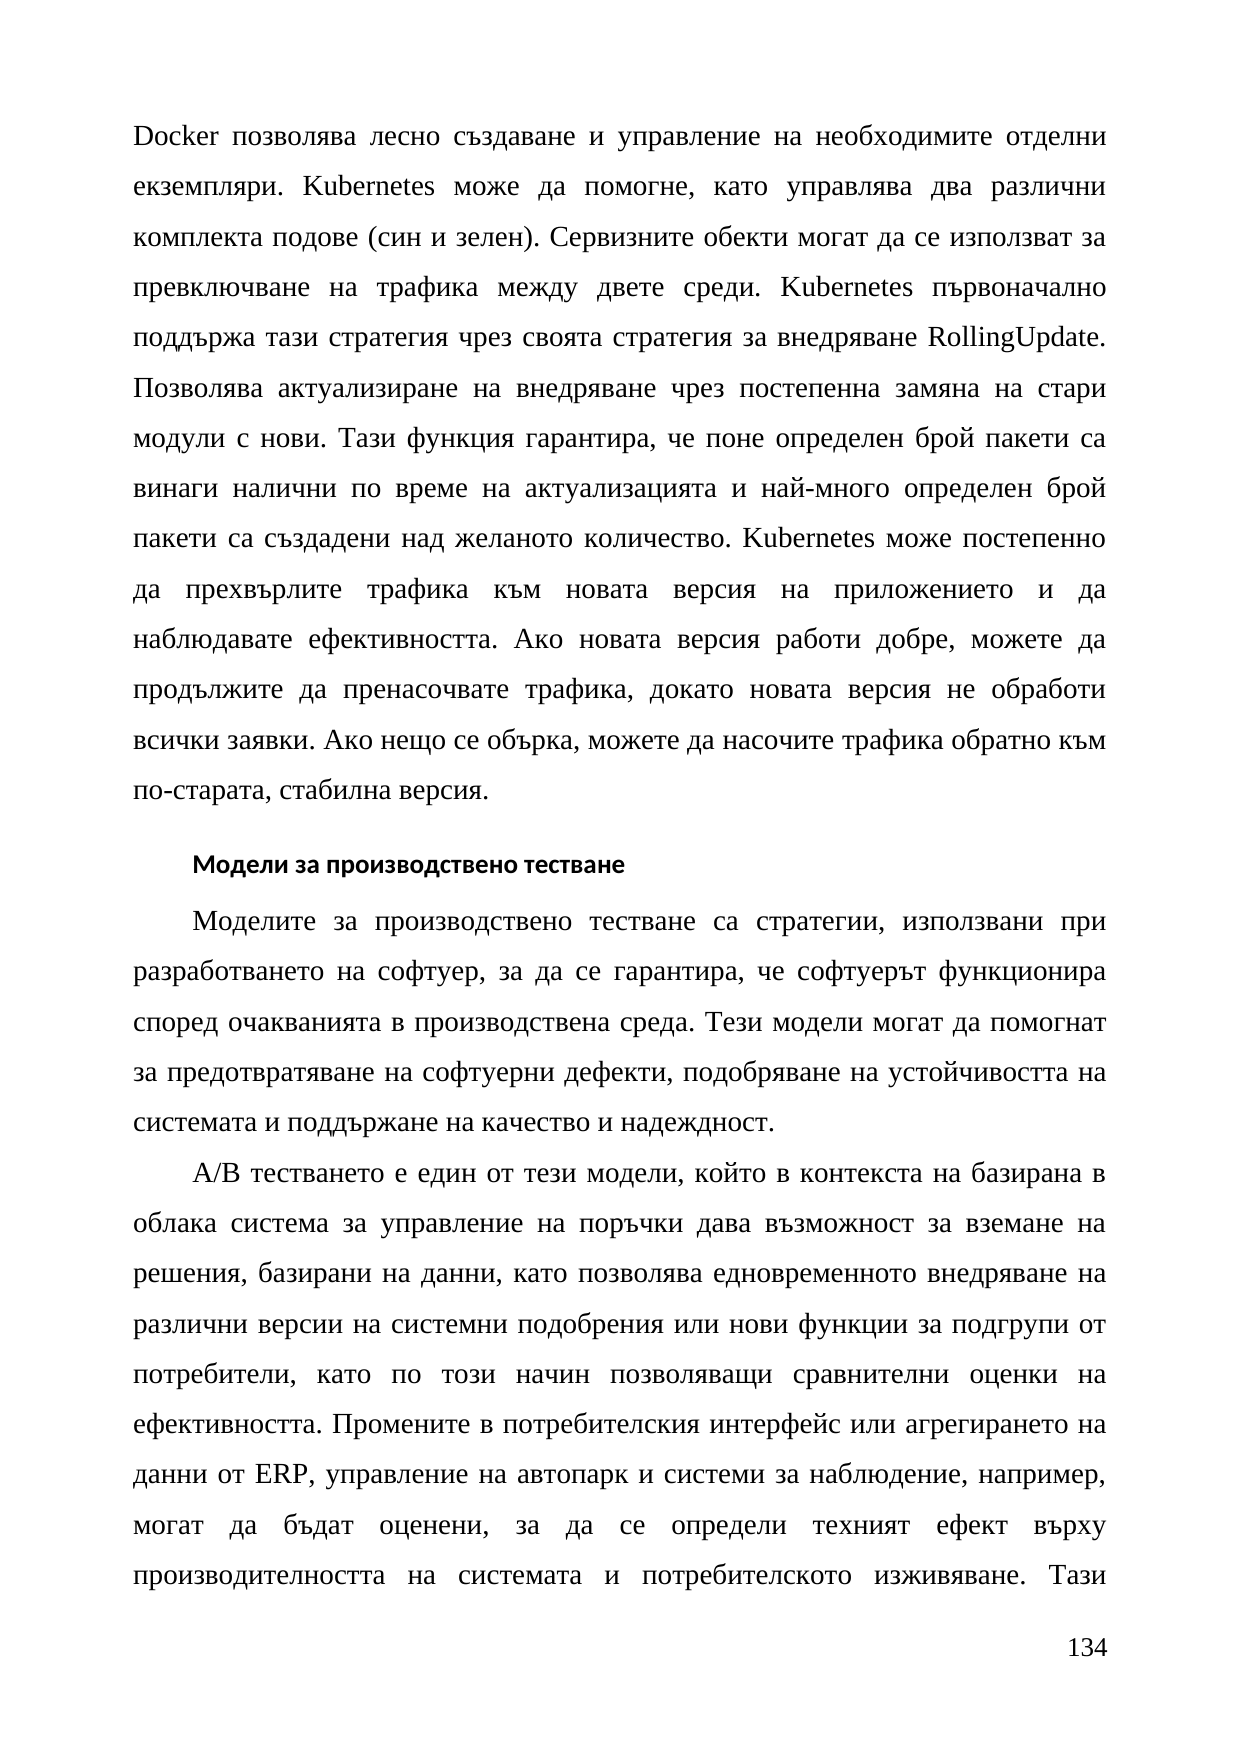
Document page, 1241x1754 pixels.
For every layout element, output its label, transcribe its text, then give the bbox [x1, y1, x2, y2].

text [133, 1155, 1107, 1591]
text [133, 118, 1107, 806]
subtitle Модели за производствено тестване [133, 847, 1107, 881]
text Моделите за производствено тестване са стратегии, използвани при разработването на софтуер, за да се гарантира, че софтуерът функционира според очакванията в производствена среда. Тези модели могат да помогнат за предотвратяване на софтуерни дефекти, подобряване на устойчивостта на системата и поддържане на качество и надеждност. [133, 903, 1107, 1138]
